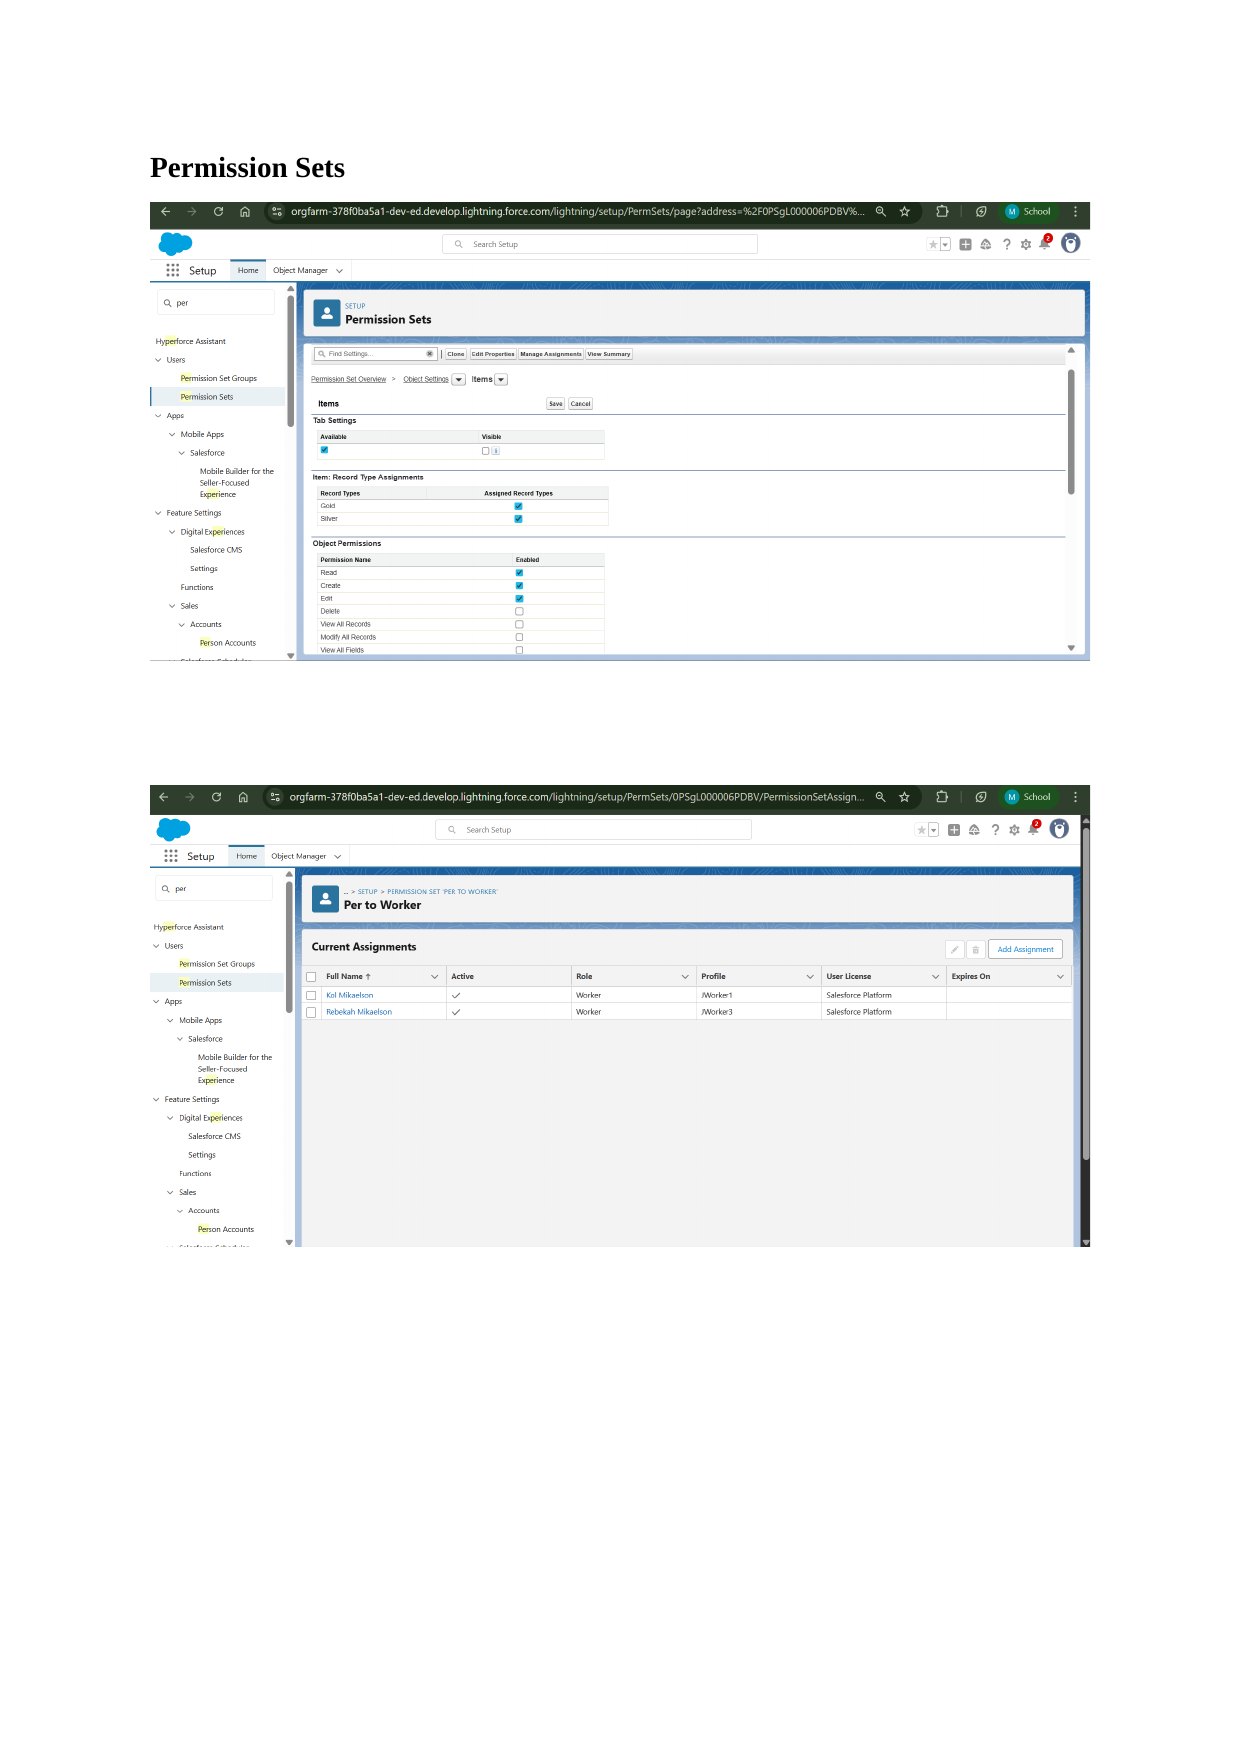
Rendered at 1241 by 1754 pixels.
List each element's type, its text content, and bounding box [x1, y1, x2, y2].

picture [150, 202, 1091, 661]
text Permission Sets [150, 150, 1090, 183]
picture [150, 785, 1091, 1247]
